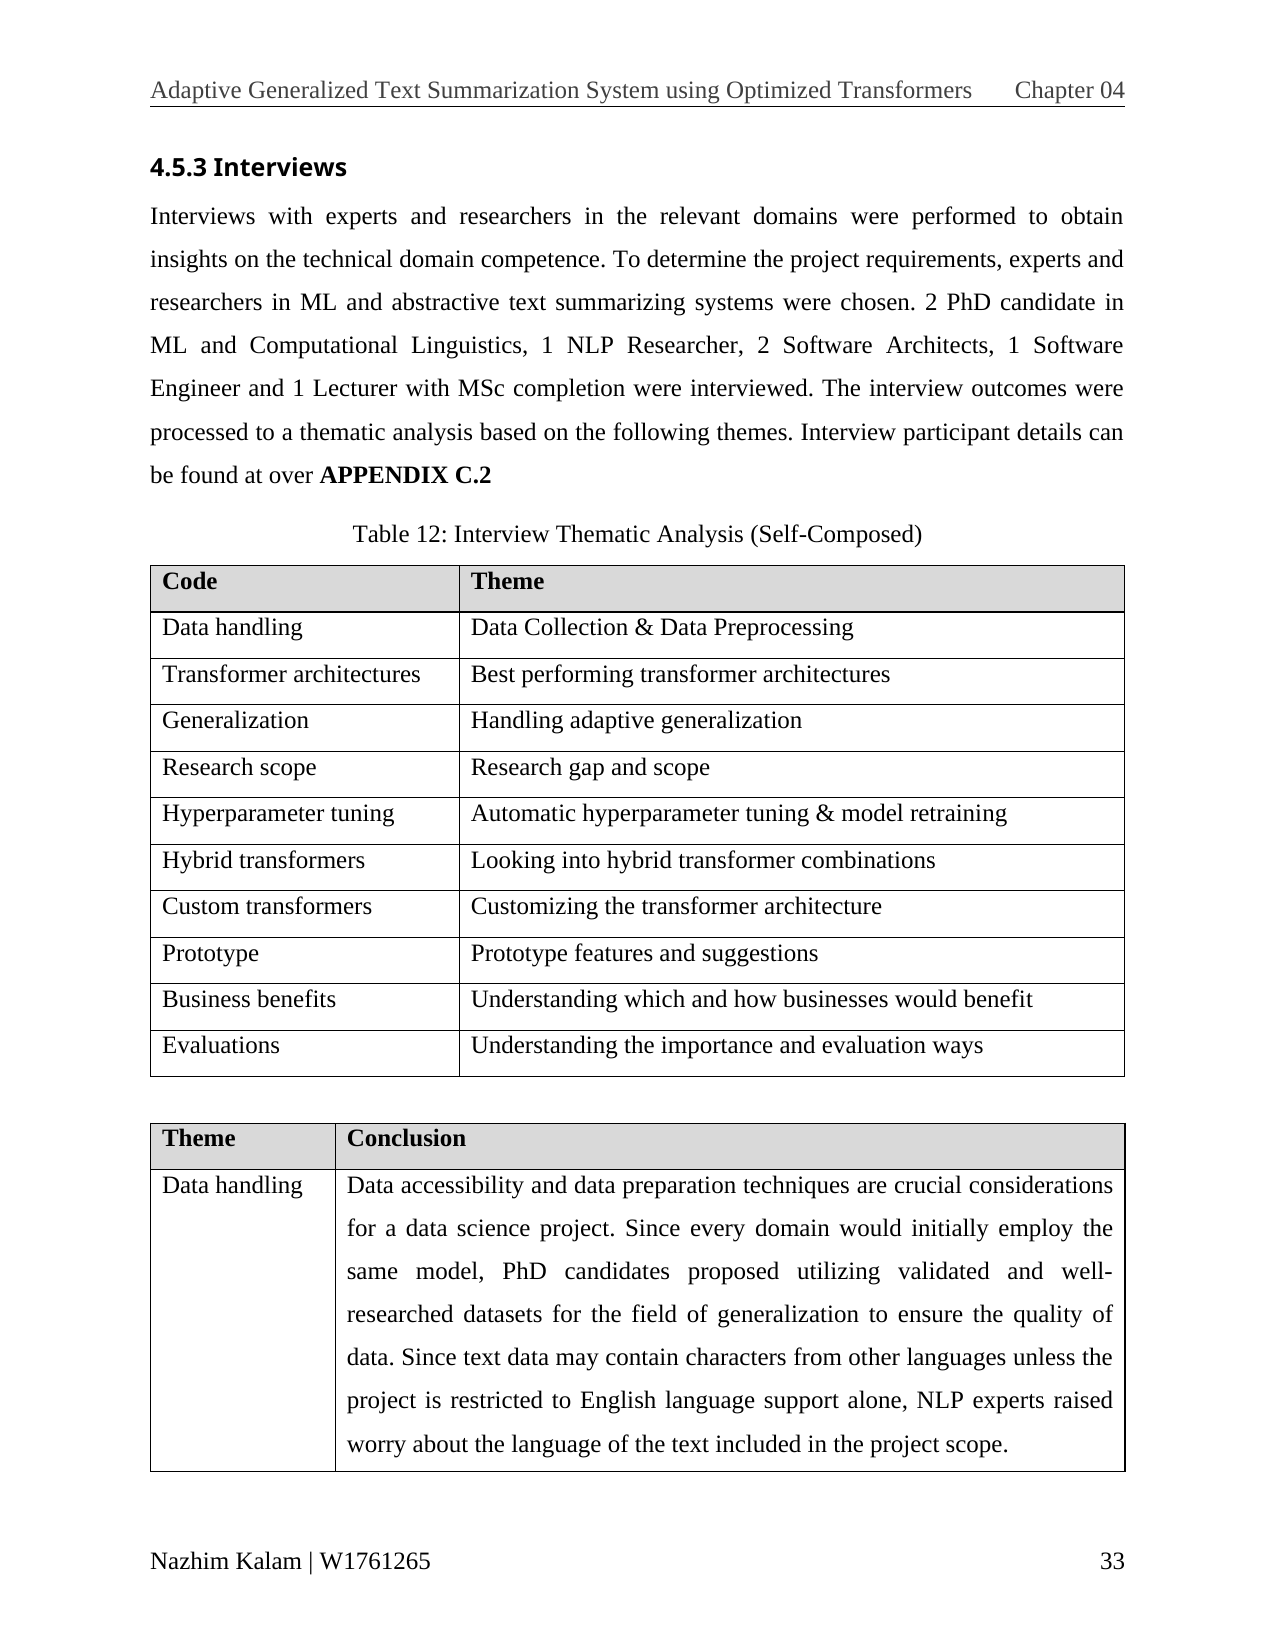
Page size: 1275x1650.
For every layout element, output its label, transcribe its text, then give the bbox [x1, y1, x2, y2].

table_header Theme [151, 1124, 335, 1169]
table_cell Looking into hybrid transformer combinations [460, 845, 1124, 890]
table_cell Prototype [151, 938, 459, 983]
table_cell Data Collection & Data Preprocessing [460, 613, 1124, 658]
table_cell Automatic hyperparameter tuning & model retraining [460, 798, 1124, 844]
table_cell Prototype features and suggestions [460, 938, 1124, 983]
table_header Theme [460, 566, 1124, 611]
table_cell Transformer architectures [151, 659, 459, 704]
table_cell Custom transformers [151, 891, 459, 937]
table_cell Business benefits [151, 984, 459, 1029]
table_cell Data handling [151, 1170, 335, 1471]
table_cell Hybrid transformers [151, 845, 459, 890]
table_cell Understanding which and how businesses would benefit [460, 984, 1124, 1029]
table_cell Customizing the transformer architecture [460, 891, 1124, 937]
text Interviews with experts and researchers in the relevant domains were performed to obtain insights on the technical domain competence. To determine the project requirements, experts and researchers in ML and abstractive text summarizing systems were chosen. 2 PhD candidate in ML and Computational Linguistics, 1 NLP Researcher, 2 Software Architects, 1 Software Engineer and 1 Lecturer with MSc completion were interviewed. The interview outcomes were processed to a thematic analysis based on the following themes. Interview participant details can be found at over APPENDIX C.2 [150, 201, 1125, 488]
table_cell Understanding the importance and evaluation ways [460, 1031, 1124, 1076]
table_header Code [151, 566, 459, 611]
table_cell Hyperparameter tuning [151, 798, 459, 844]
table_cell Data accessibility and data preparation techniques are crucial considerations for a data science project. Since every domain would initially employ the same model, PhD candidates proposed utilizing validated and well-researched datasets for the field of generalization to ensure the quality of data. Since text data may contain characters from other languages unless the project is restricted to English language support alone, NLP experts raised worry about the language of the text included in the project scope. [336, 1170, 1124, 1471]
table_header Conclusion [336, 1124, 1124, 1169]
table_cell Handling adaptive generalization [460, 705, 1124, 751]
table_cell Evaluations [151, 1031, 459, 1076]
subtitle 4.5.3 Interviews [150, 150, 1125, 184]
table_cell Data handling [151, 613, 459, 658]
table_cell Research scope [151, 752, 459, 797]
table_cell Best performing transformer architectures [460, 659, 1124, 704]
table_cell Research gap and scope [460, 752, 1124, 797]
table_cell Generalization [151, 705, 459, 751]
